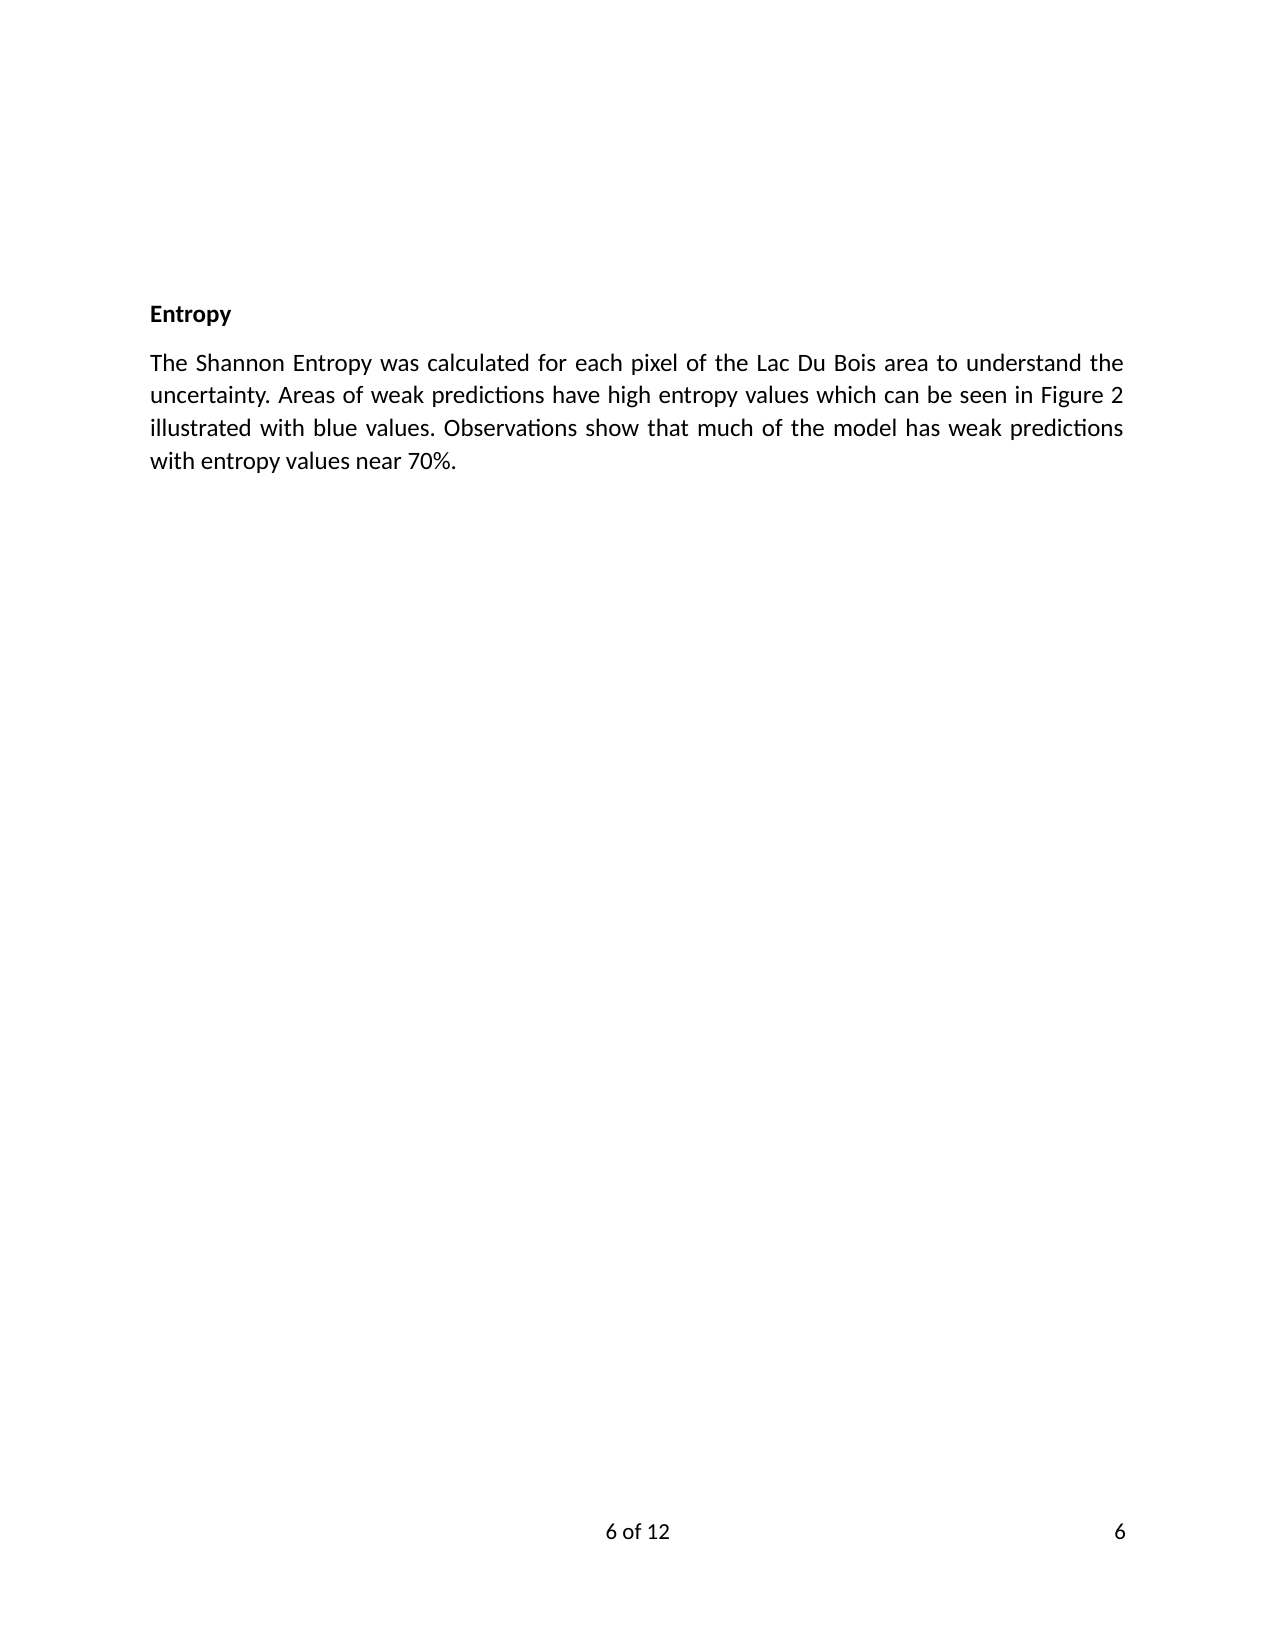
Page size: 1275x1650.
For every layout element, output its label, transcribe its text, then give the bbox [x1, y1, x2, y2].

text Entropy [150, 298, 1125, 328]
text The Shannon Entropy was calculated for each pixel of the Lac Du Bois area to understand the uncertainty. Areas of weak predictions have high entropy values which can be seen in Figure 2 illustrated with blue values. Observations show that much of the model has weak predictions with entropy values near 70%. [150, 347, 1125, 475]
